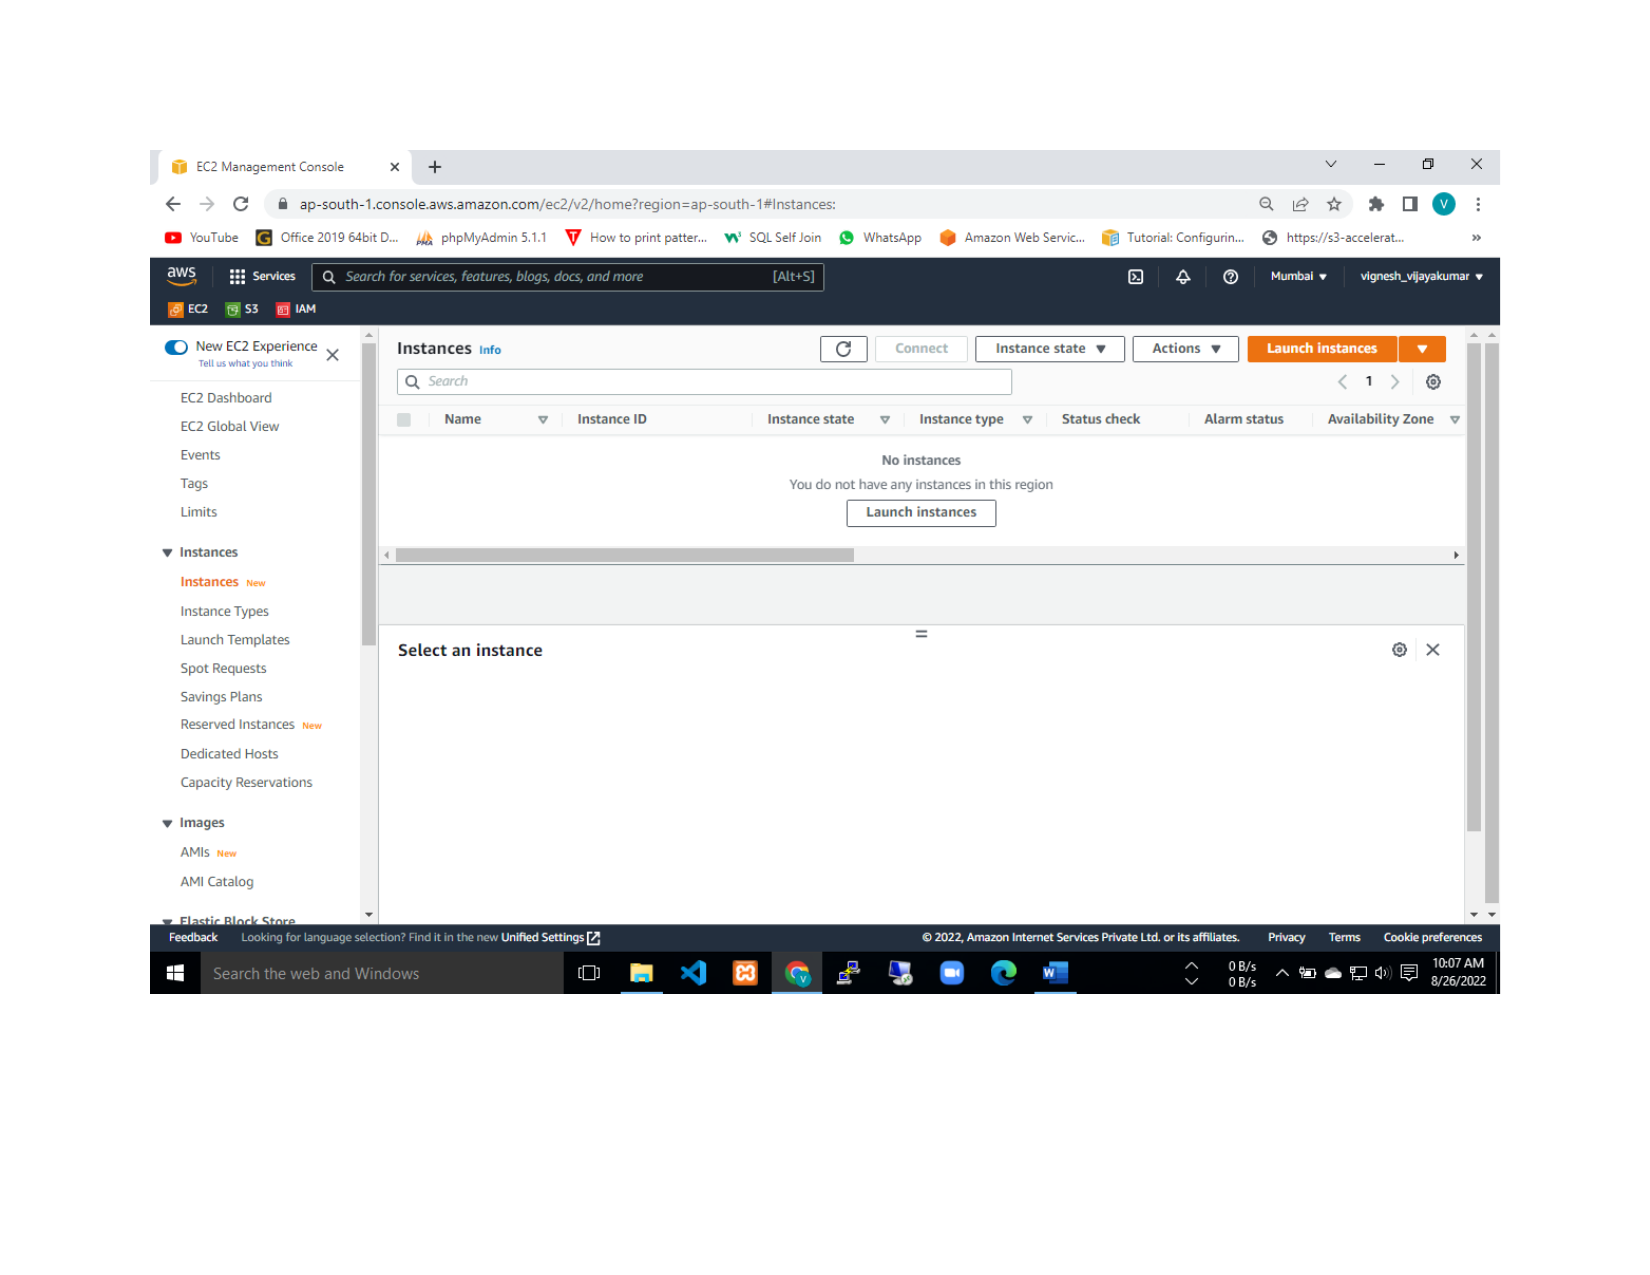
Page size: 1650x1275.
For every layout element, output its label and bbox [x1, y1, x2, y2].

picture [150, 150, 1500, 994]
